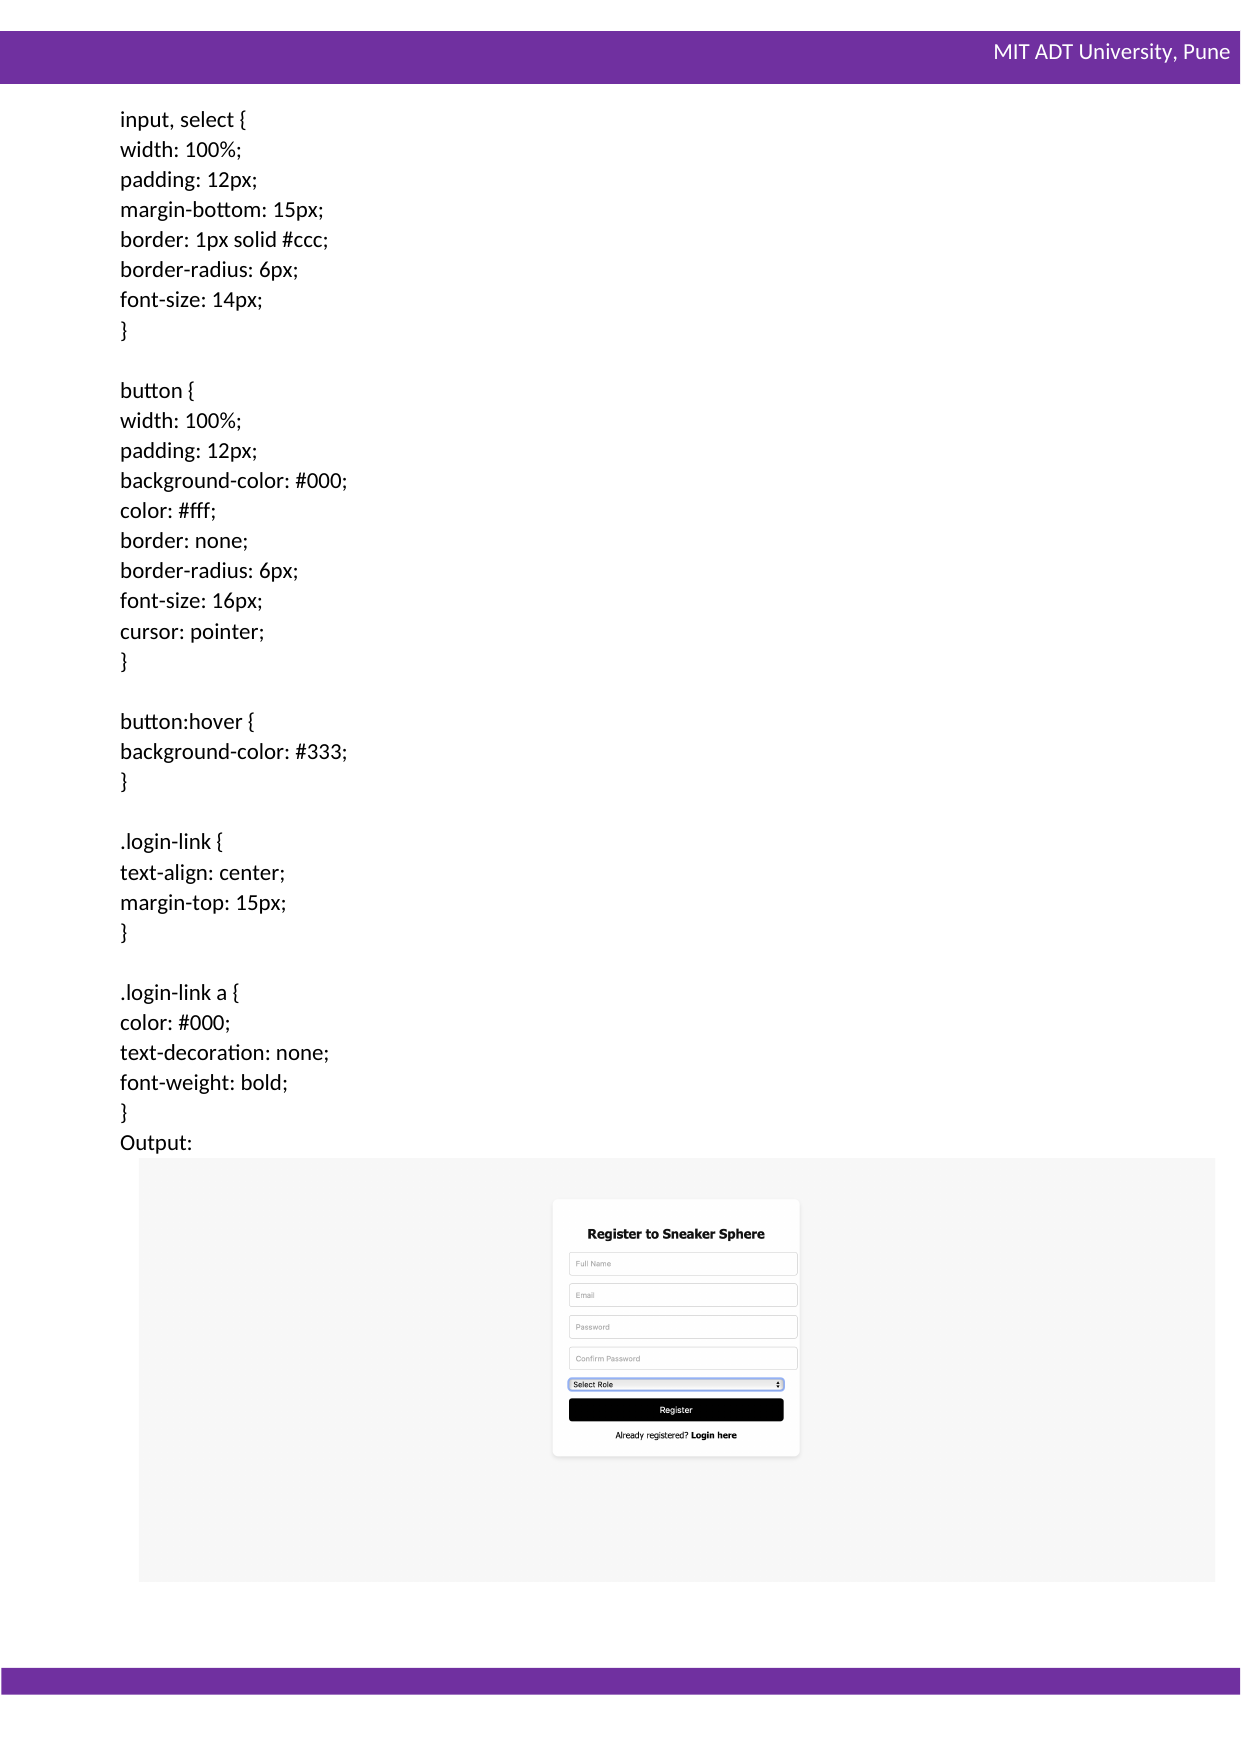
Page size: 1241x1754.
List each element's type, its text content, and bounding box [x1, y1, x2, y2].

text button:hover { [120, 707, 1195, 735]
text padding: 12px; [120, 436, 1195, 464]
text input, select { [120, 105, 1195, 133]
text .login-link { [120, 827, 1195, 856]
text border: 1px solid #ccc; [120, 225, 1195, 253]
text } [120, 918, 1195, 946]
text } [120, 1098, 1195, 1126]
text cursor: pointer; [120, 617, 1195, 645]
text border-radius: 6px; [120, 557, 1195, 584]
text width: 100%; [120, 406, 1195, 434]
text color: #fff; [120, 496, 1195, 524]
text } [120, 767, 1195, 795]
text background-color: #000; [120, 466, 1195, 494]
text width: 100%; [120, 135, 1195, 163]
text Output: [120, 1128, 1195, 1157]
text font-weight: bold; [120, 1068, 1195, 1096]
text color: #000; [120, 1008, 1195, 1036]
text text-align: center; [120, 858, 1195, 886]
text border-radius: 6px; [120, 256, 1195, 283]
text margin-top: 15px; [120, 888, 1195, 916]
text } [120, 316, 1195, 344]
text border: none; [120, 526, 1195, 554]
text font-size: 14px; [120, 286, 1195, 314]
text font-size: 16px; [120, 587, 1195, 615]
text button { [120, 376, 1195, 404]
text .login-link a { [120, 978, 1195, 1006]
text background-color: #333; [120, 737, 1195, 765]
text padding: 12px; [120, 165, 1195, 193]
text margin-bottom: 15px; [120, 195, 1195, 223]
text } [120, 647, 1195, 675]
text text-decoration: none; [120, 1038, 1195, 1066]
